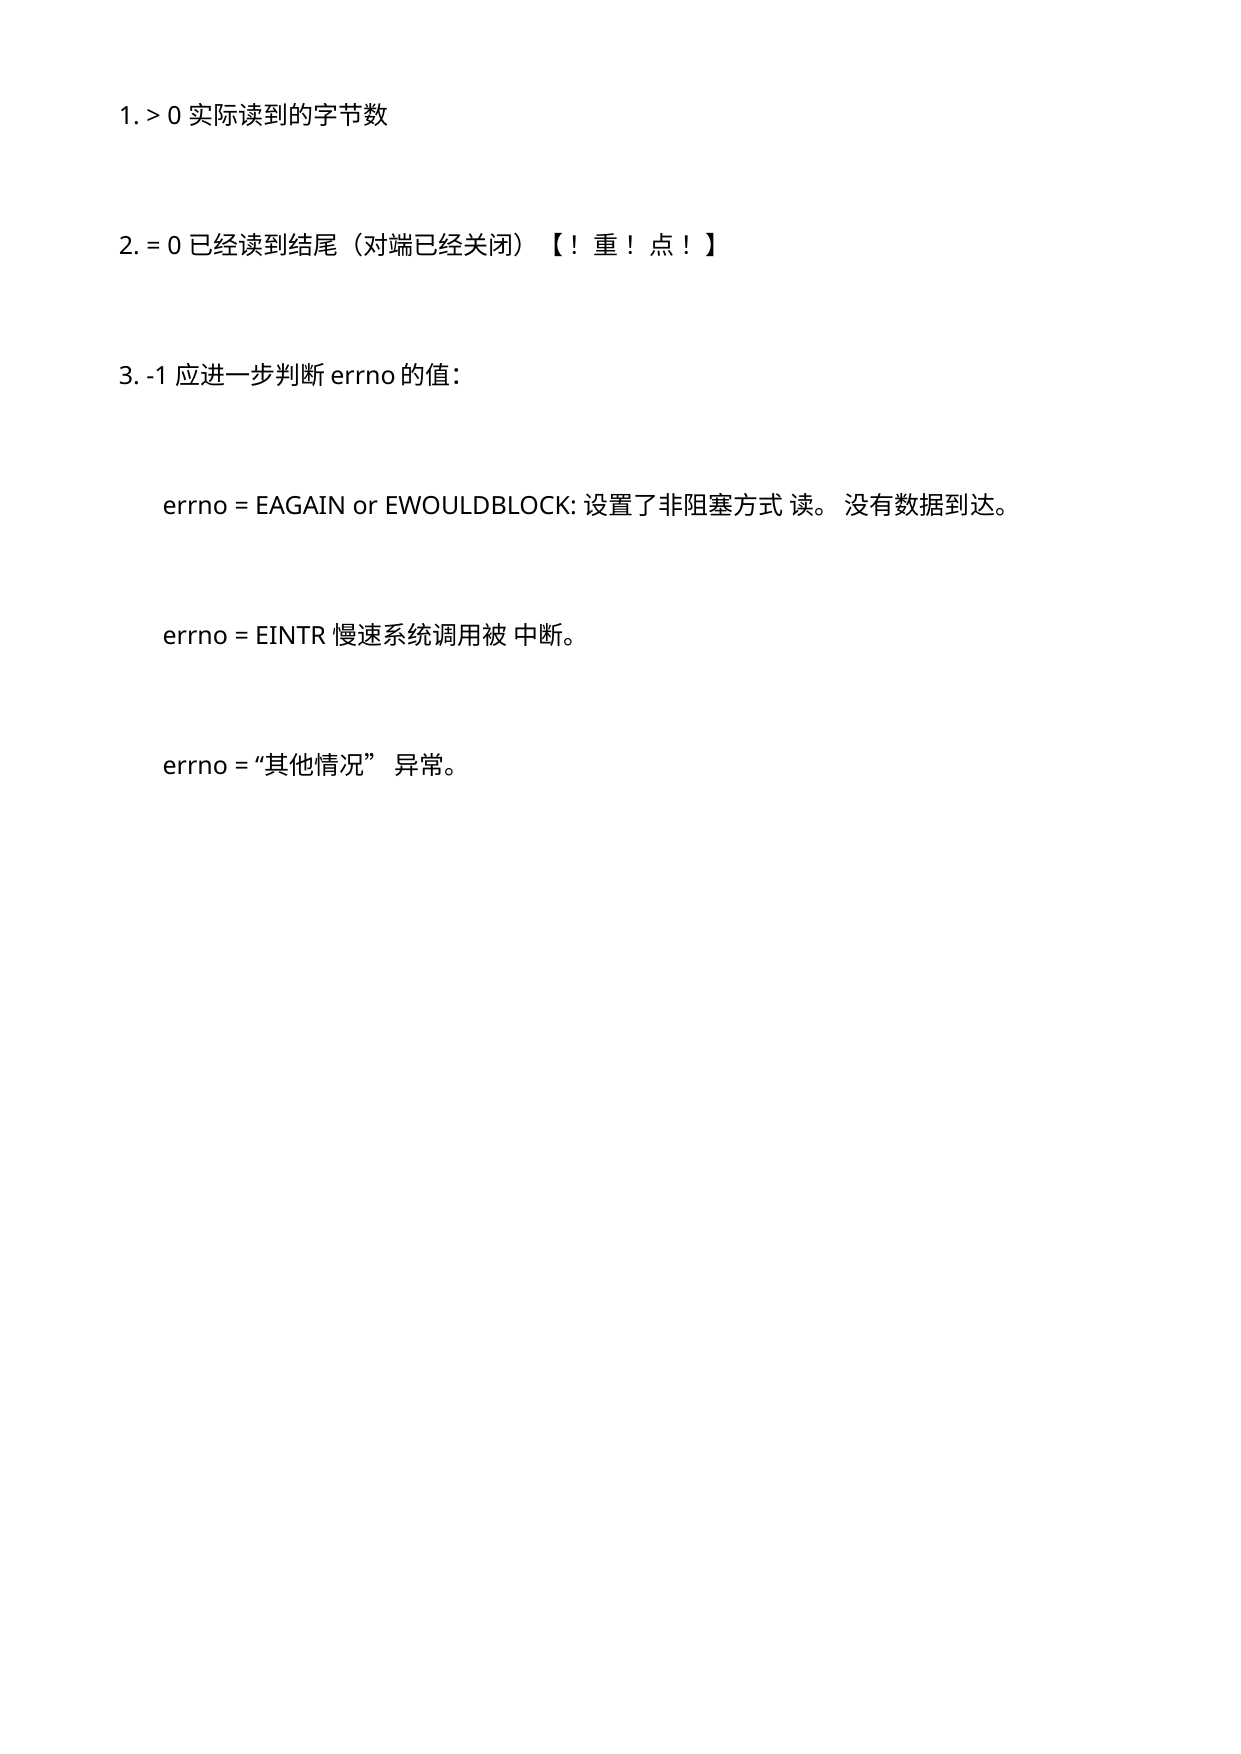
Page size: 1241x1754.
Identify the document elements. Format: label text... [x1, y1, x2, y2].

text errno = “其他情况” 异常。 [75, 731, 1165, 796]
text errno = EINTR 慢速系统调用被 中断。 [75, 601, 1165, 666]
text 1. > 0 实际读到的字节数 [75, 81, 1165, 146]
text 3. -1 应进一步判断errno的值： [75, 341, 1165, 406]
text 2. = 0 已经读到结尾（对端已经关闭）【 ！重 ！点 ！】 [75, 211, 1165, 276]
text errno = EAGAIN or EWOULDBLOCK: 设置了非阻塞方式 读。 没有数据到达。 [75, 471, 1165, 536]
